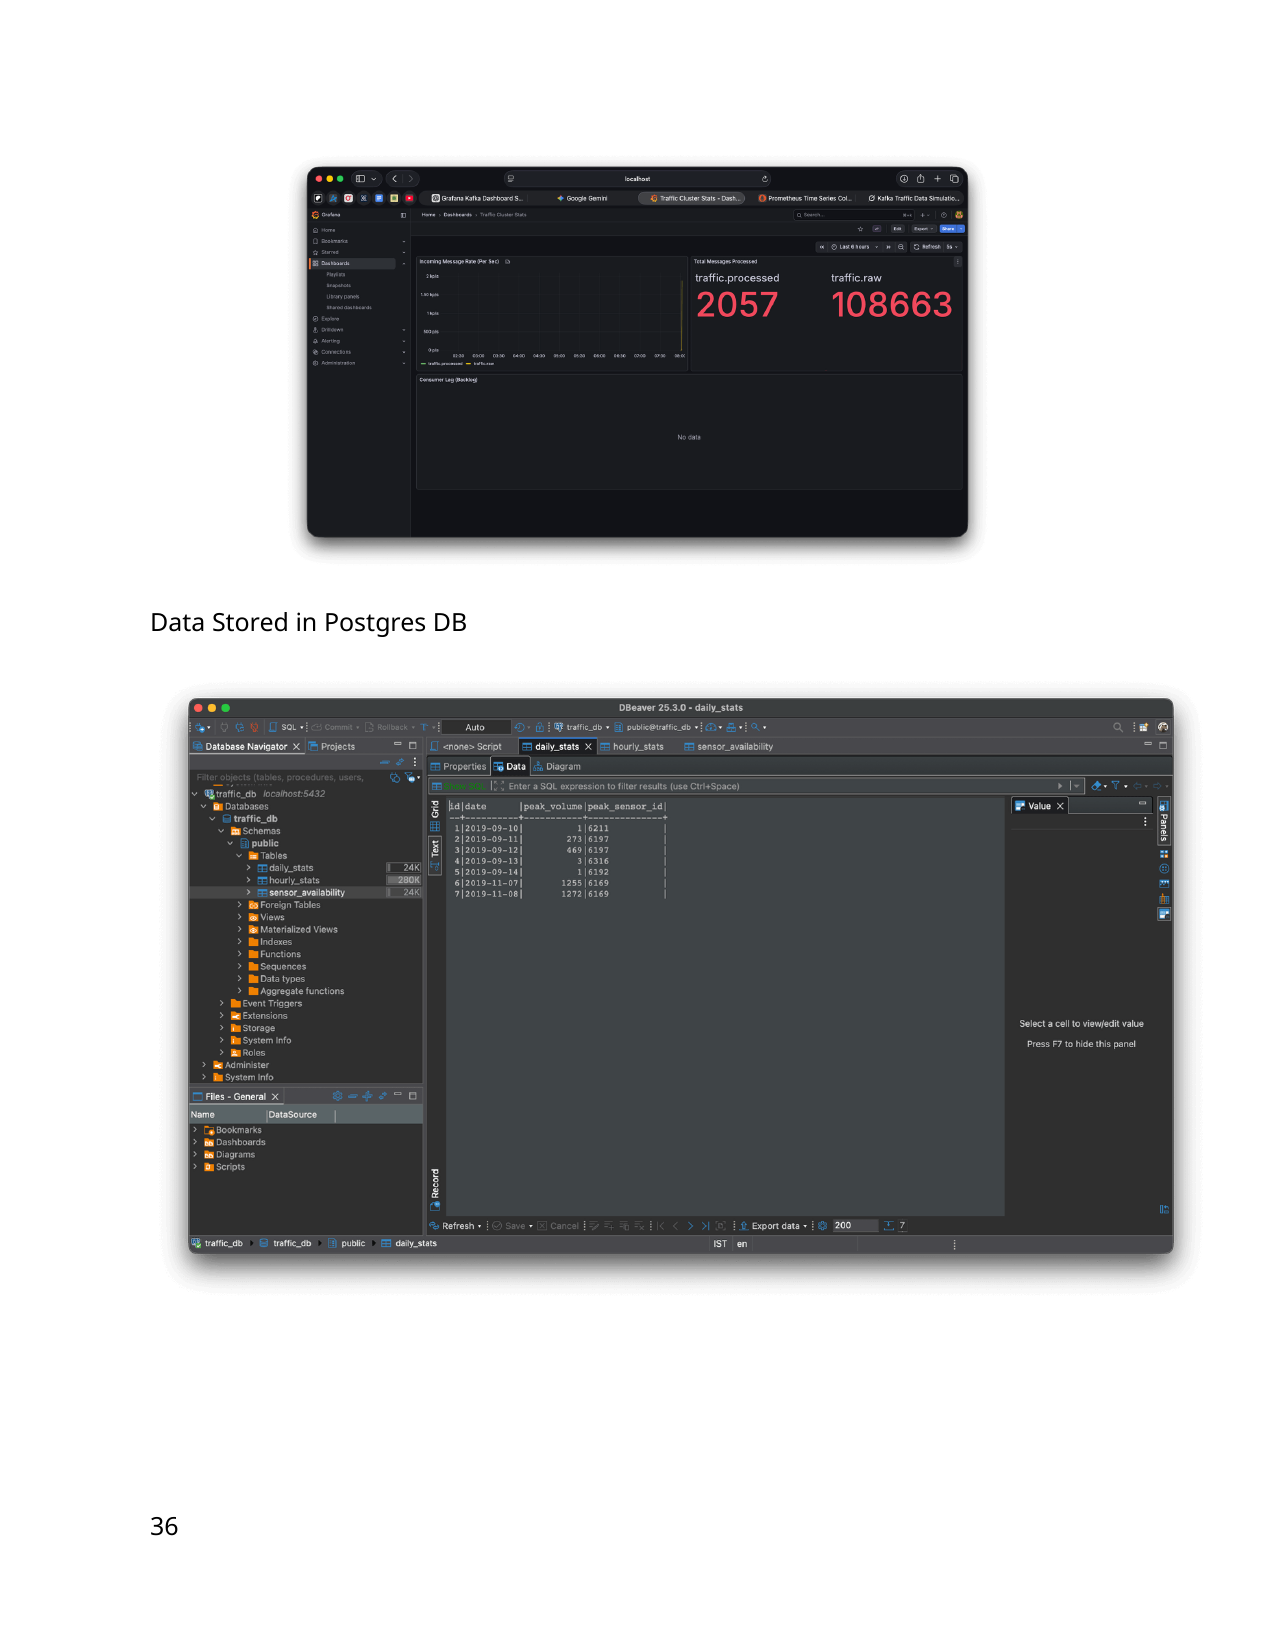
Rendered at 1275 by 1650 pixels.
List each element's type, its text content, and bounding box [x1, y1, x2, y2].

text Data Stored in Postgres DB [150, 604, 1125, 638]
picture [281, 150, 994, 571]
picture [150, 672, 1212, 1304]
